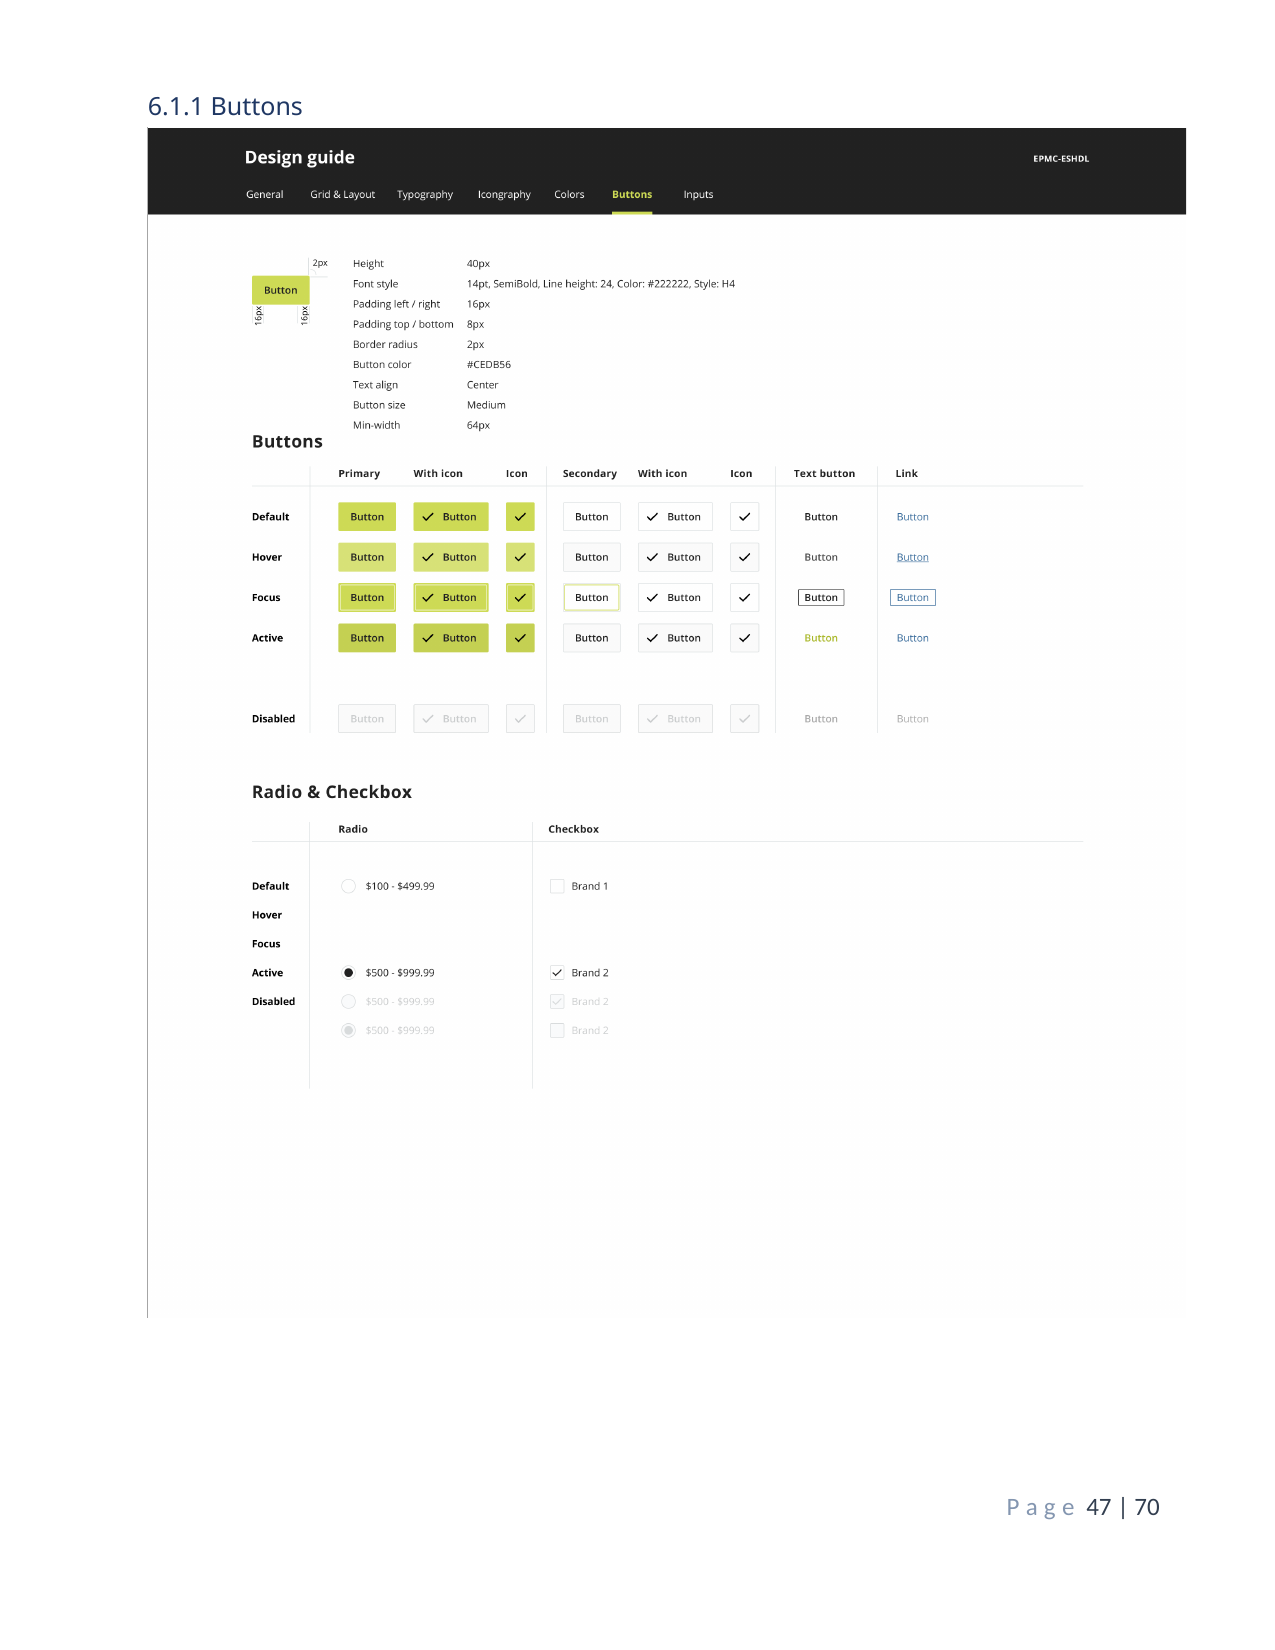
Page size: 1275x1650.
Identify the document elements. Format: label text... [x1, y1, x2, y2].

subtitle 6.1.1 Buttons [148, 88, 1186, 123]
picture [147, 127, 1187, 1318]
